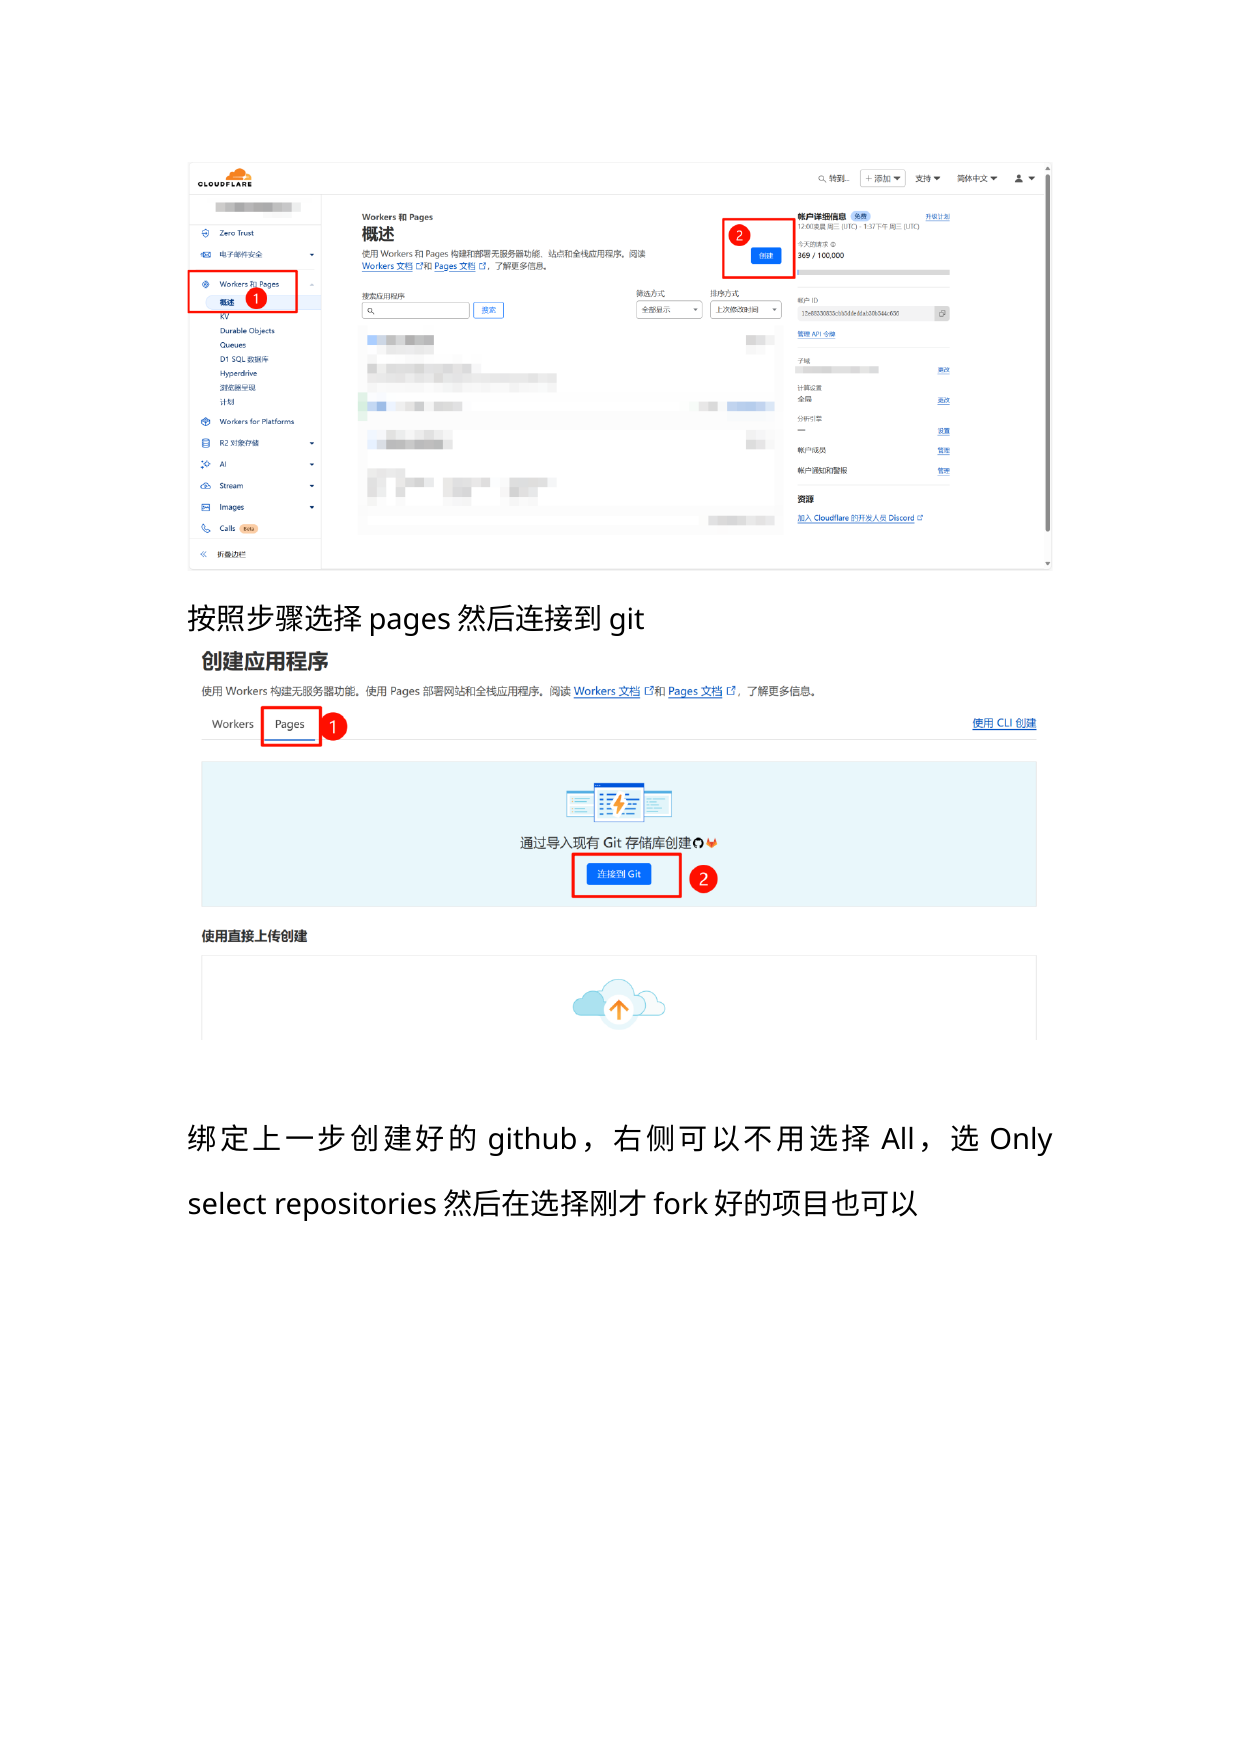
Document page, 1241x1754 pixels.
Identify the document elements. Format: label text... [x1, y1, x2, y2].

text 绑定上一步创建好的github，右侧可以不用选择All，选Only select repositories然后在选择刚才fork好的项目也可以 [187, 1104, 1053, 1234]
text 按照步骤选择pages然后连接到git [187, 584, 1053, 649]
picture [187, 162, 1053, 571]
picture [187, 649, 1053, 1040]
